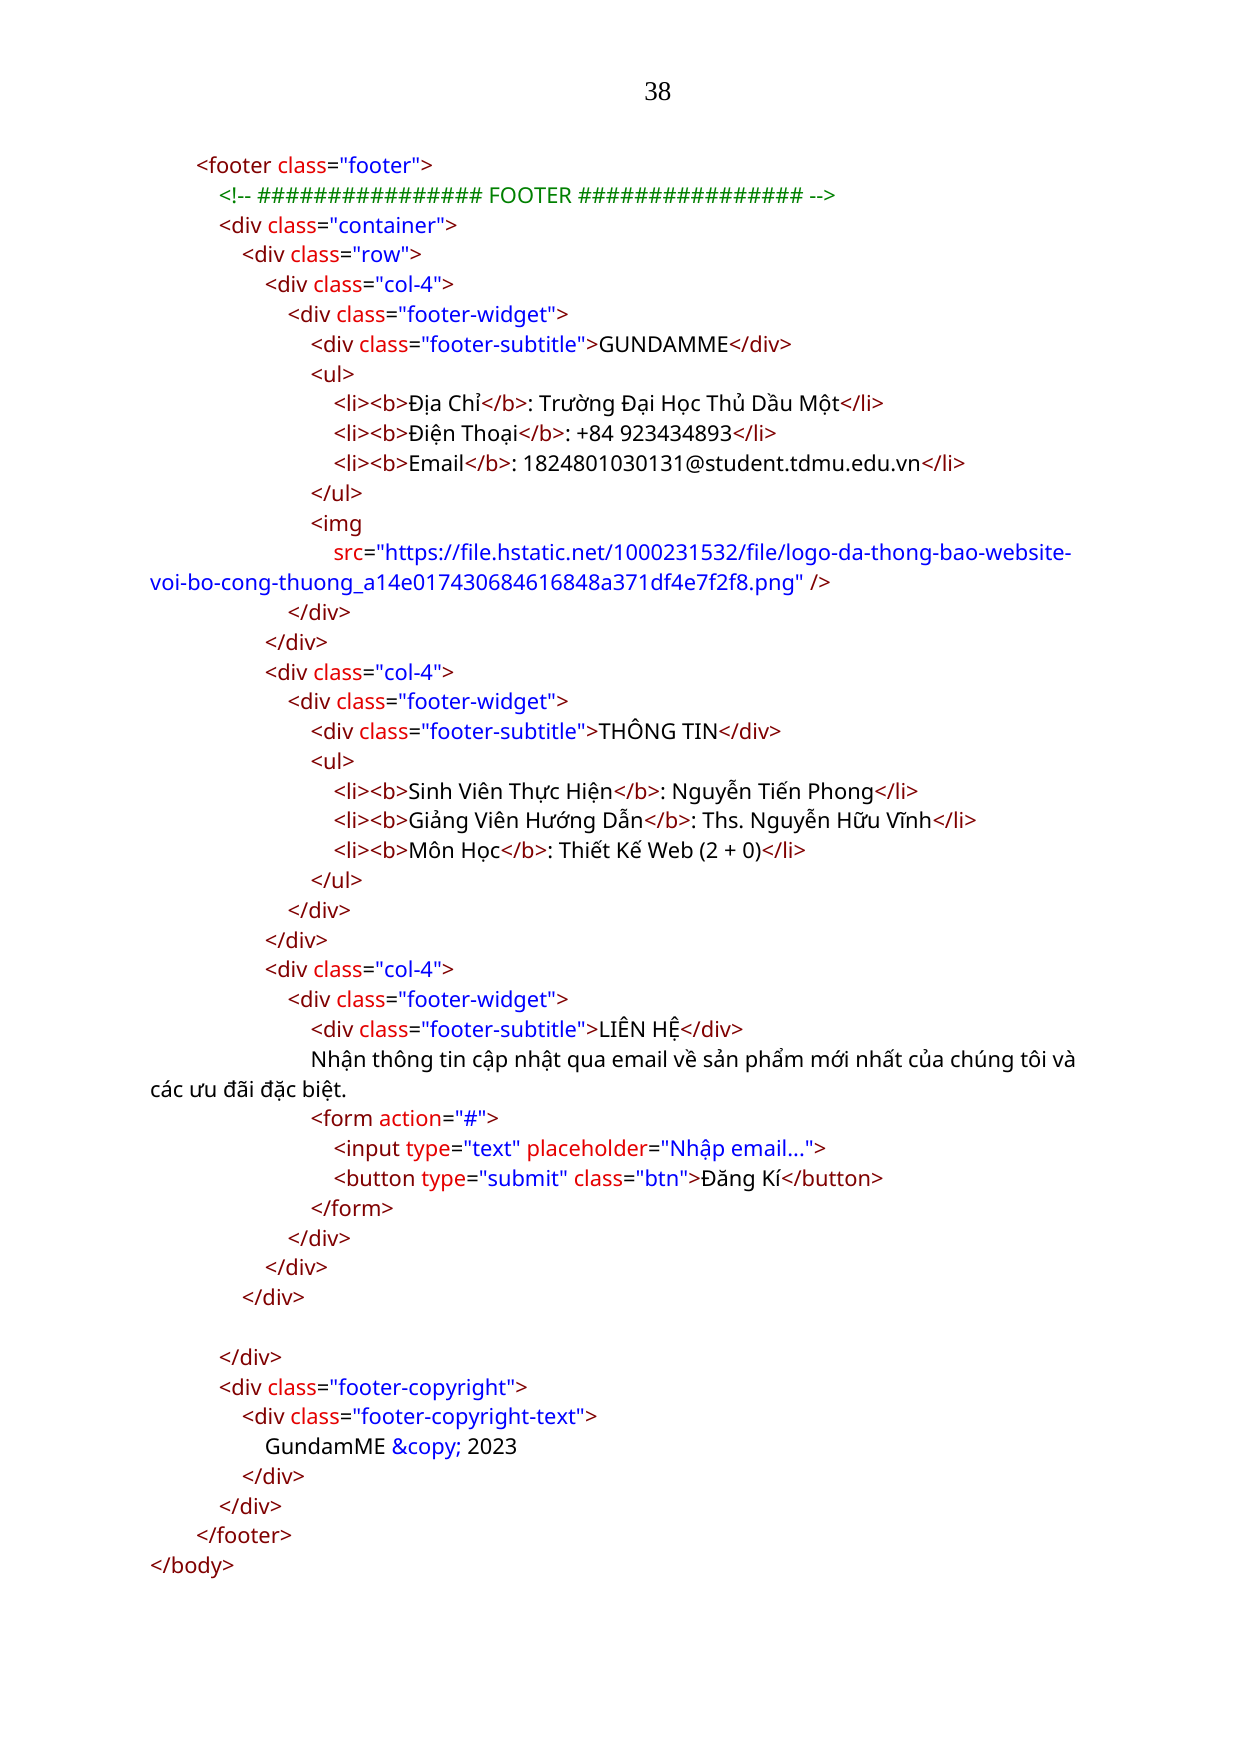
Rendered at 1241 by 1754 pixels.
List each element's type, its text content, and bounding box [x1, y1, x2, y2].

text </div> [150, 1461, 1090, 1491]
text <footer class="footer"> [150, 150, 1090, 180]
text <li><b>Điện Thoại</b>: +84 923434893</li> [150, 418, 1090, 448]
text <form action="#"> [150, 1103, 1090, 1133]
text <input type="text" placeholder="Nhập email..."> [150, 1133, 1090, 1163]
text <div class="col-4"> [150, 656, 1090, 686]
text src="https://file.hstatic.net/1000231532/file/logo-da-thong-bao-website-voi-bo-cong-thuong_a14e017430684616848a371df4e7f2f8.png" /> [150, 537, 1090, 597]
text <div class="footer-subtitle">GUNDAMME</div> [150, 329, 1090, 358]
text </footer> [150, 1520, 1090, 1550]
text <li><b>Môn Học</b>: Thiết Kế Web (2 + 0)</li> [150, 835, 1090, 865]
text </div> [150, 627, 1090, 656]
text Nhận thông tin cập nhật qua email về sản phẩm mới nhất của chúng tôi và các ưu đãi đặc biệt. [150, 1044, 1090, 1103]
text <div class="col-4"> [150, 269, 1090, 299]
text <div class="footer-widget"> [150, 299, 1090, 329]
text <div class="footer-copyright-text"> [150, 1401, 1090, 1431]
text </div> [150, 1491, 1090, 1520]
text </form> [150, 1193, 1090, 1222]
text </div> [150, 1282, 1090, 1312]
text </div> [150, 1252, 1090, 1282]
text </div> [150, 924, 1090, 954]
text <li><b>Email</b>: 1824801030131@student.tdmu.edu.vn</li> [150, 448, 1090, 478]
text <div class="container"> [150, 209, 1090, 239]
text <div class="footer-subtitle">LIÊN HỆ</div> [150, 1014, 1090, 1044]
text <!-- ################ FOOTER ################ --> [150, 180, 1090, 209]
text <div class="footer-subtitle">THÔNG TIN</div> [150, 716, 1090, 746]
text <button type="submit" class="btn">Đăng Kí</button> [150, 1163, 1090, 1193]
text <img [150, 507, 1090, 537]
text <div class="footer-widget"> [150, 686, 1090, 716]
text <ul> [150, 358, 1090, 388]
text </div> [150, 1342, 1090, 1371]
text <ul> [150, 746, 1090, 776]
text <div class="footer-widget"> [150, 984, 1090, 1014]
text GundamME &copy; 2023 [150, 1431, 1090, 1461]
text </div> [150, 1222, 1090, 1252]
text </div> [150, 597, 1090, 627]
text <li><b>Giảng Viên Hướng Dẫn</b>: Ths. Nguyễn Hữu Vĩnh</li> [150, 805, 1090, 835]
text <li><b>Địa Chỉ</b>: Trường Đại Học Thủ Dầu Một</li> [150, 388, 1090, 418]
text </ul> [150, 865, 1090, 895]
text <div class="footer-copyright"> [150, 1371, 1090, 1401]
text </body> [150, 1550, 1090, 1580]
text <div class="row"> [150, 239, 1090, 269]
text <li><b>Sinh Viên Thực Hiện</b>: Nguyễn Tiến Phong</li> [150, 776, 1090, 805]
text </div> [150, 895, 1090, 924]
text </ul> [150, 478, 1090, 507]
text <div class="col-4"> [150, 954, 1090, 984]
